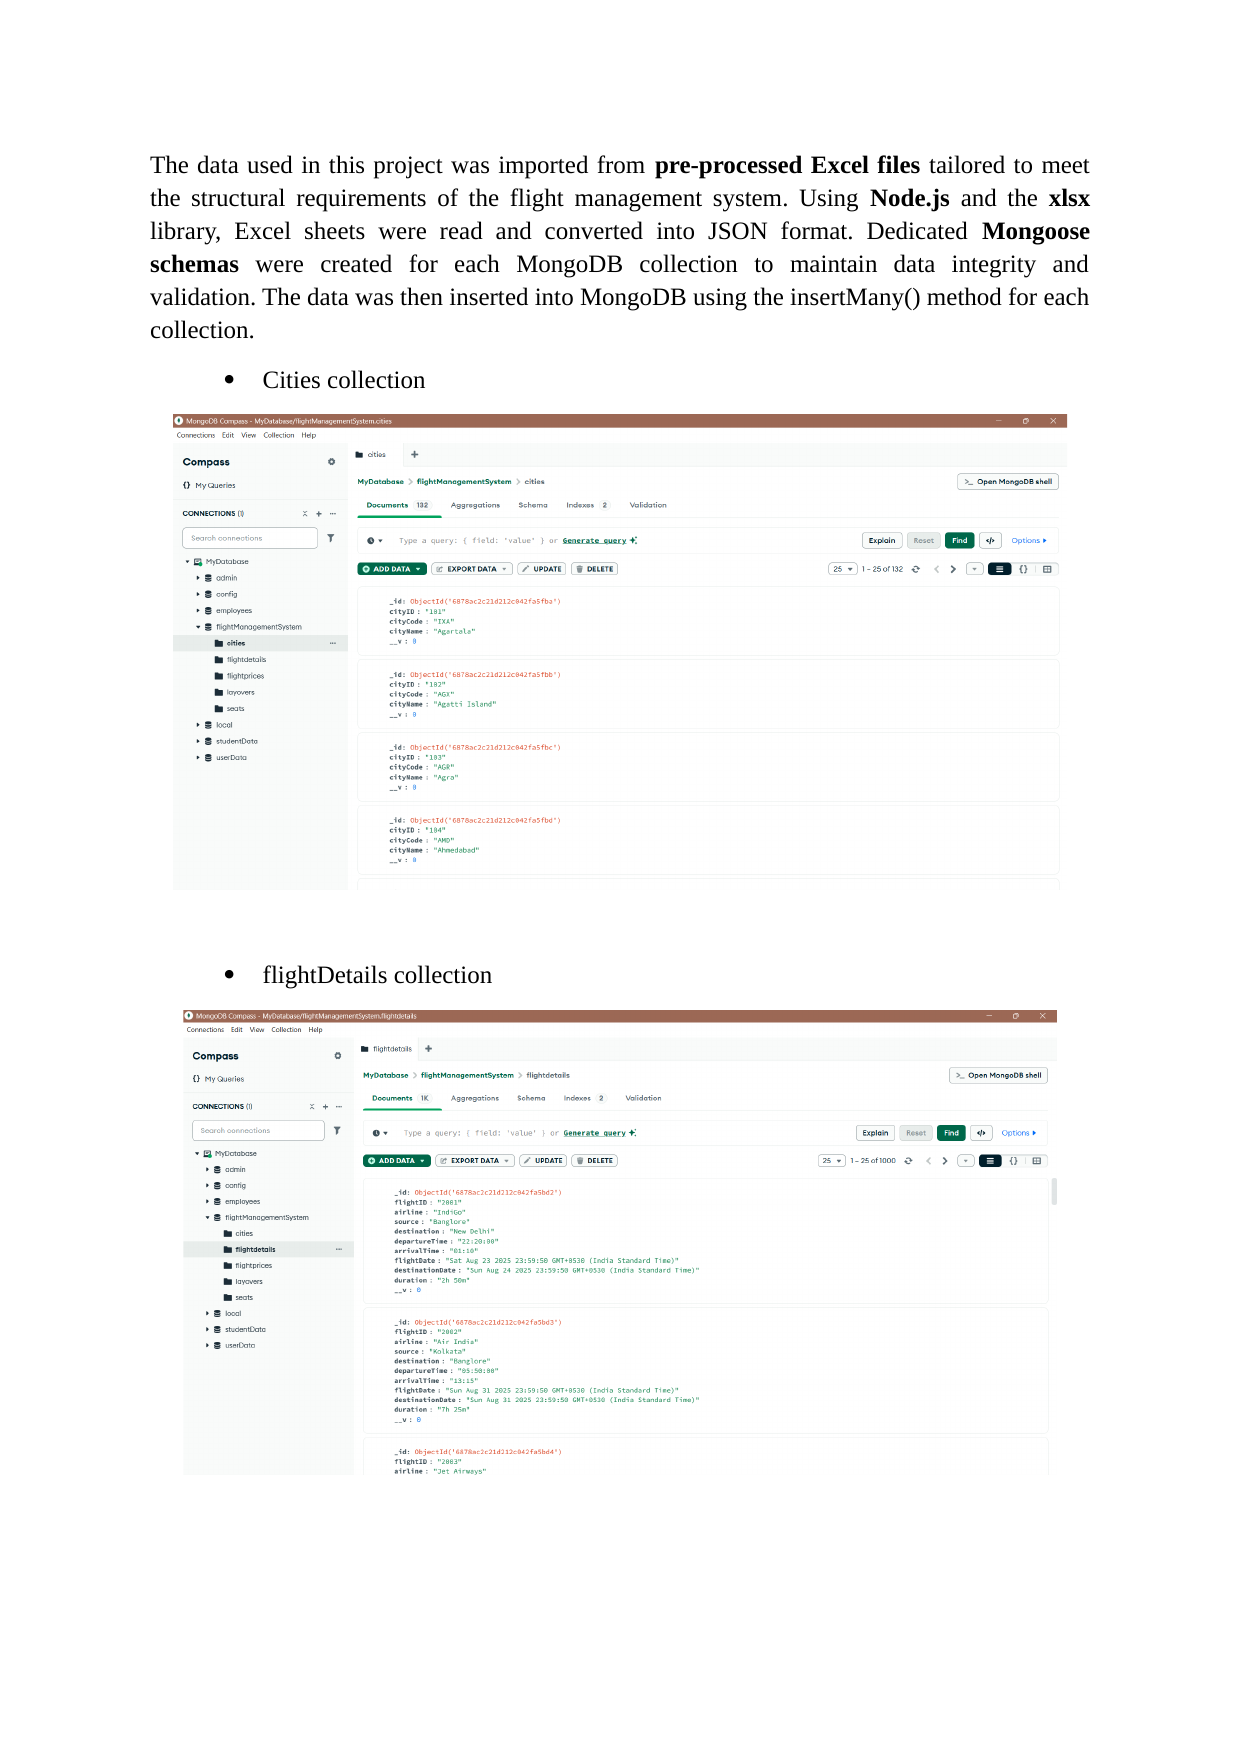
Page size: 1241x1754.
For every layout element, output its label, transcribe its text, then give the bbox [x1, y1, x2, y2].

list flightDetails collection [225, 960, 1090, 989]
text The data used in this project was imported from pre-processed Excel files tailored to meet the structural requirements of the flight management system. Using Node.js and the xlsx library, Excel sheets were read and converted into JSON format. Dedicated Mongoose schemas were created for each MongoDB collection to maintain data integrity and validation. The data was then inserted into MongoDB using the insertMany() method for each collection. [150, 150, 1090, 344]
picture [183, 1010, 1057, 1475]
list Cities collection [225, 365, 1090, 393]
picture [173, 414, 1068, 890]
